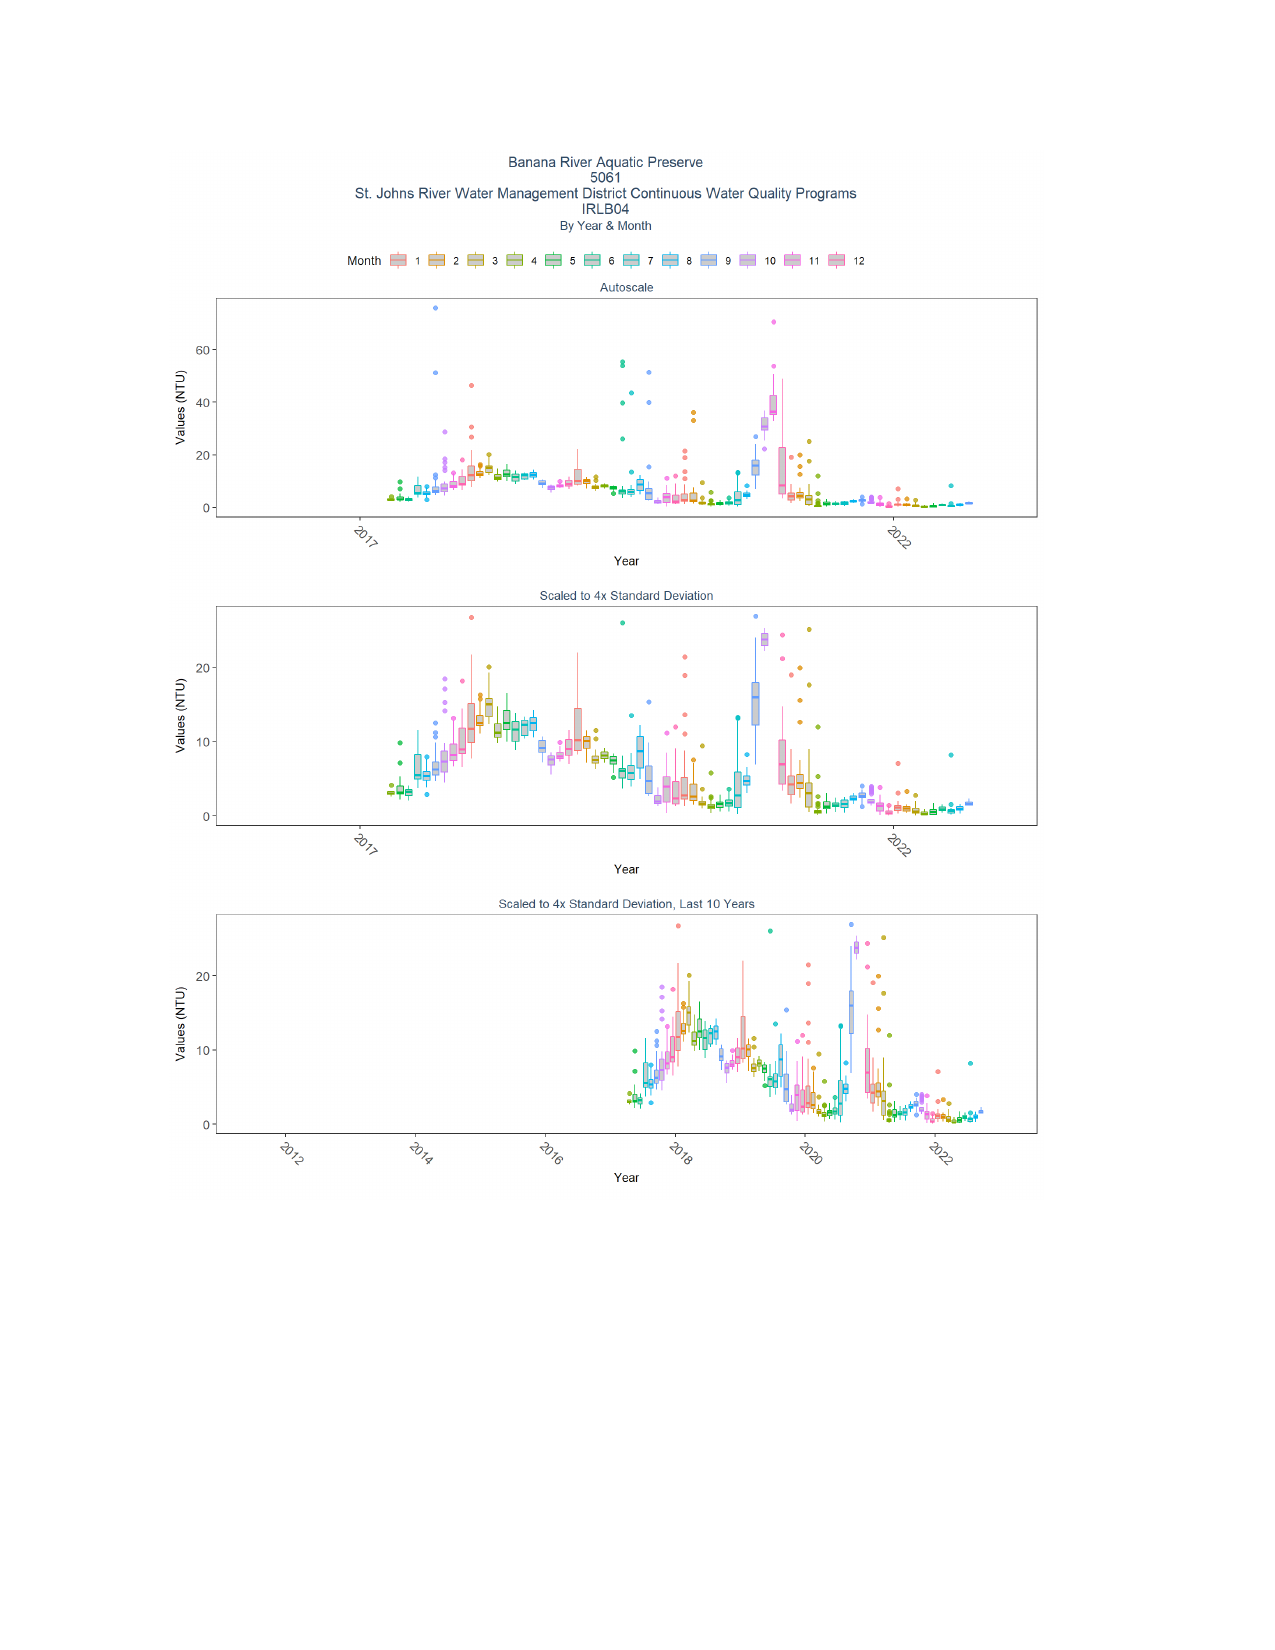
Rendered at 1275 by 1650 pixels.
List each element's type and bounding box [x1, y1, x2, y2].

picture [168, 150, 1044, 1200]
